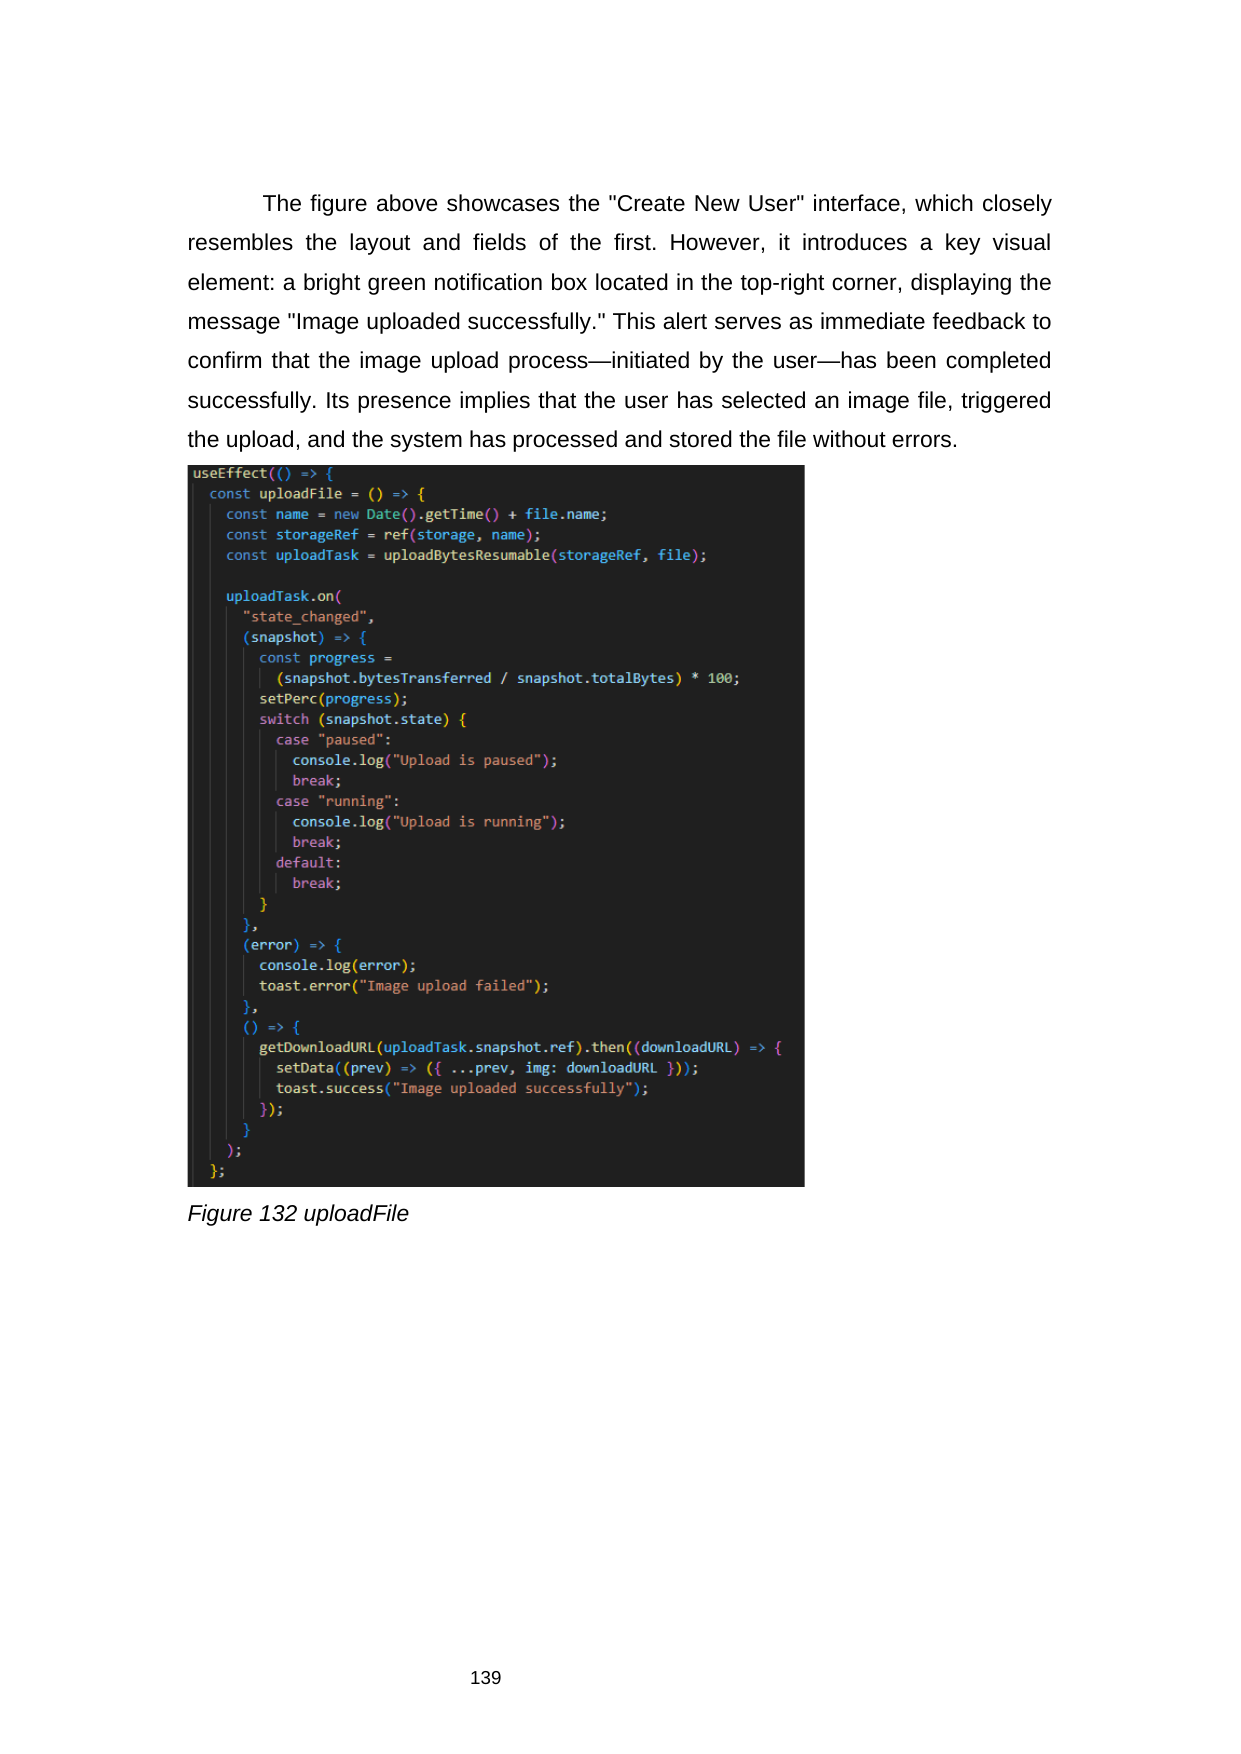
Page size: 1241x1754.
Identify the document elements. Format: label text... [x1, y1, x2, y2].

text Figure 132 uploadFile [187, 1199, 1053, 1226]
picture [187, 465, 805, 1187]
